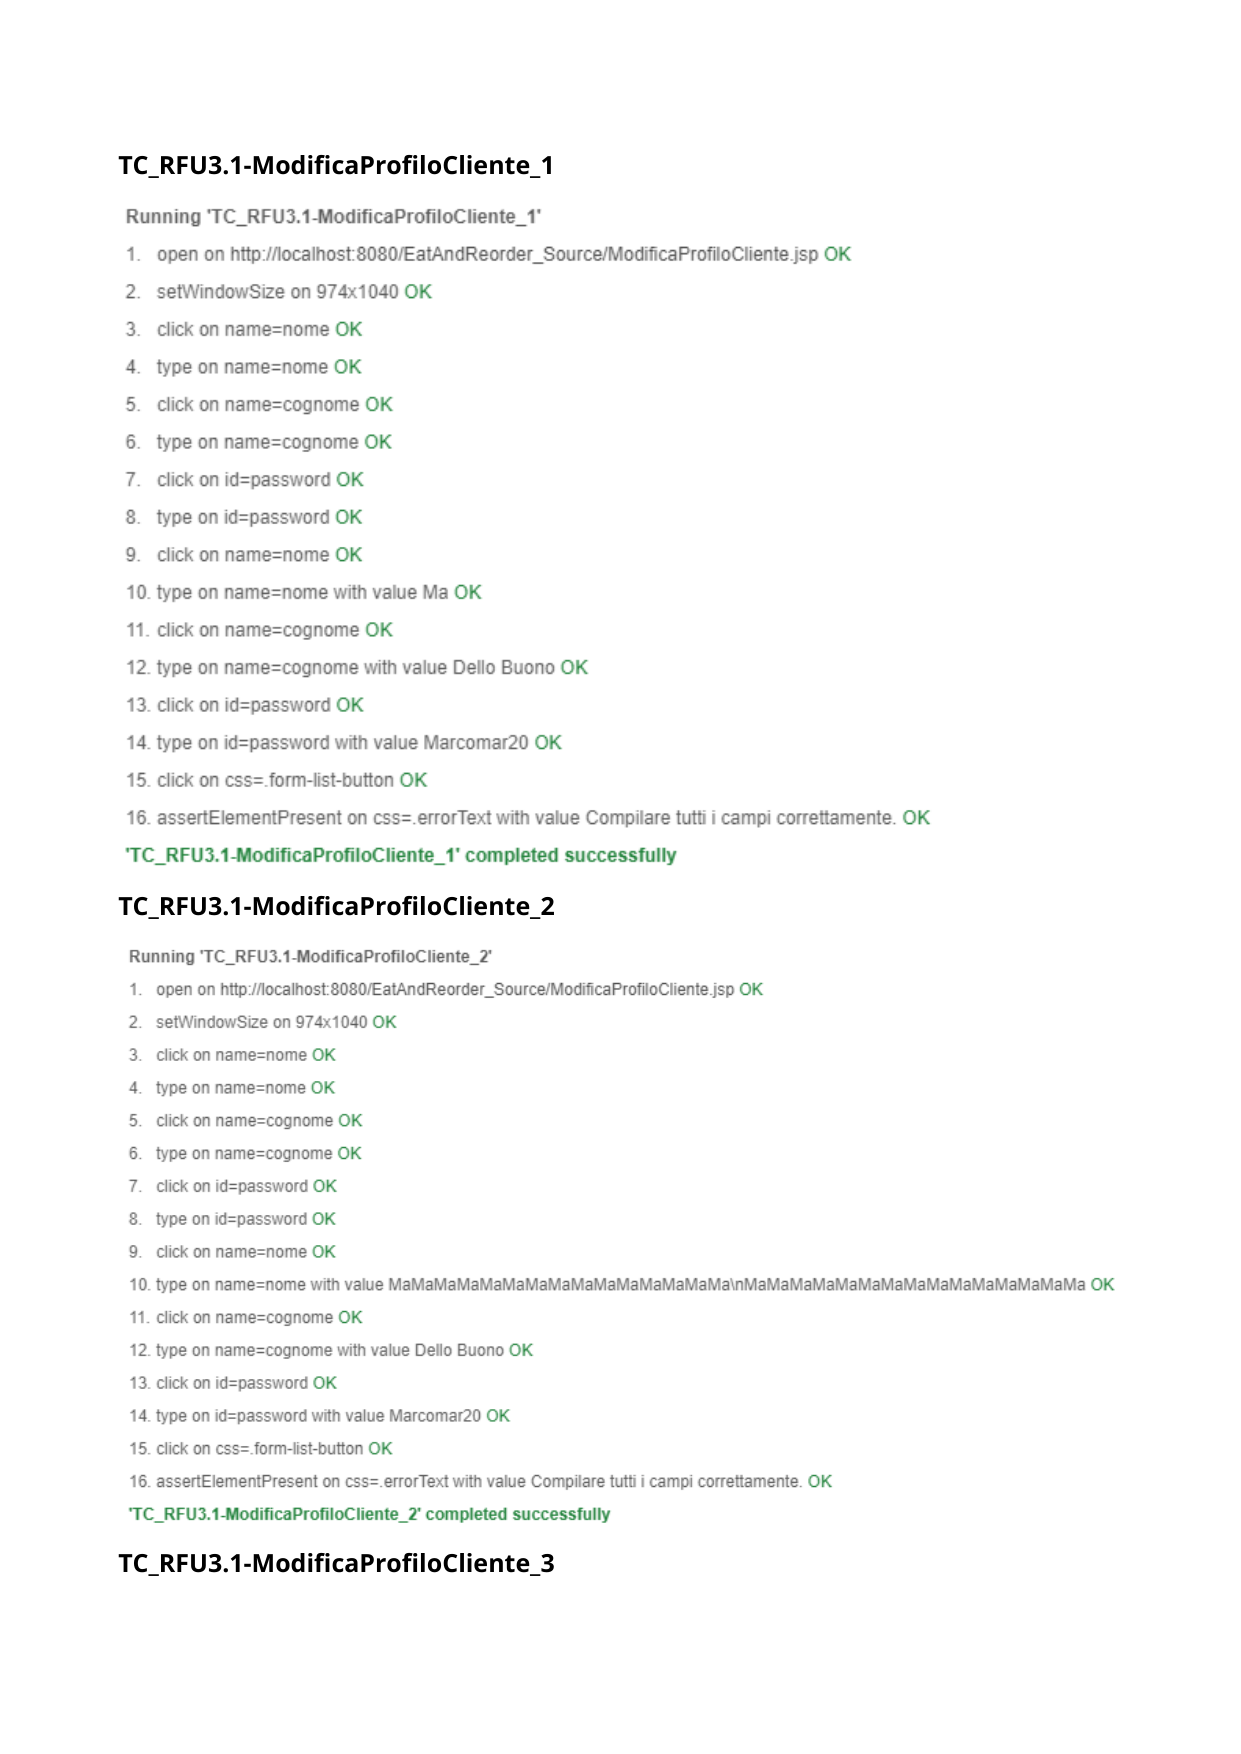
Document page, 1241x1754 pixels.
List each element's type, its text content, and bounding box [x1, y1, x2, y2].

picture [118, 201, 944, 870]
picture [118, 942, 1123, 1527]
text TC_RFU3.1-ModificaProfiloCliente_3 [118, 1546, 1122, 1580]
text TC_RFU3.1-ModificaProfiloCliente_1 [118, 148, 1122, 182]
text TC_RFU3.1-ModificaProfiloCliente_2 [118, 889, 1122, 923]
